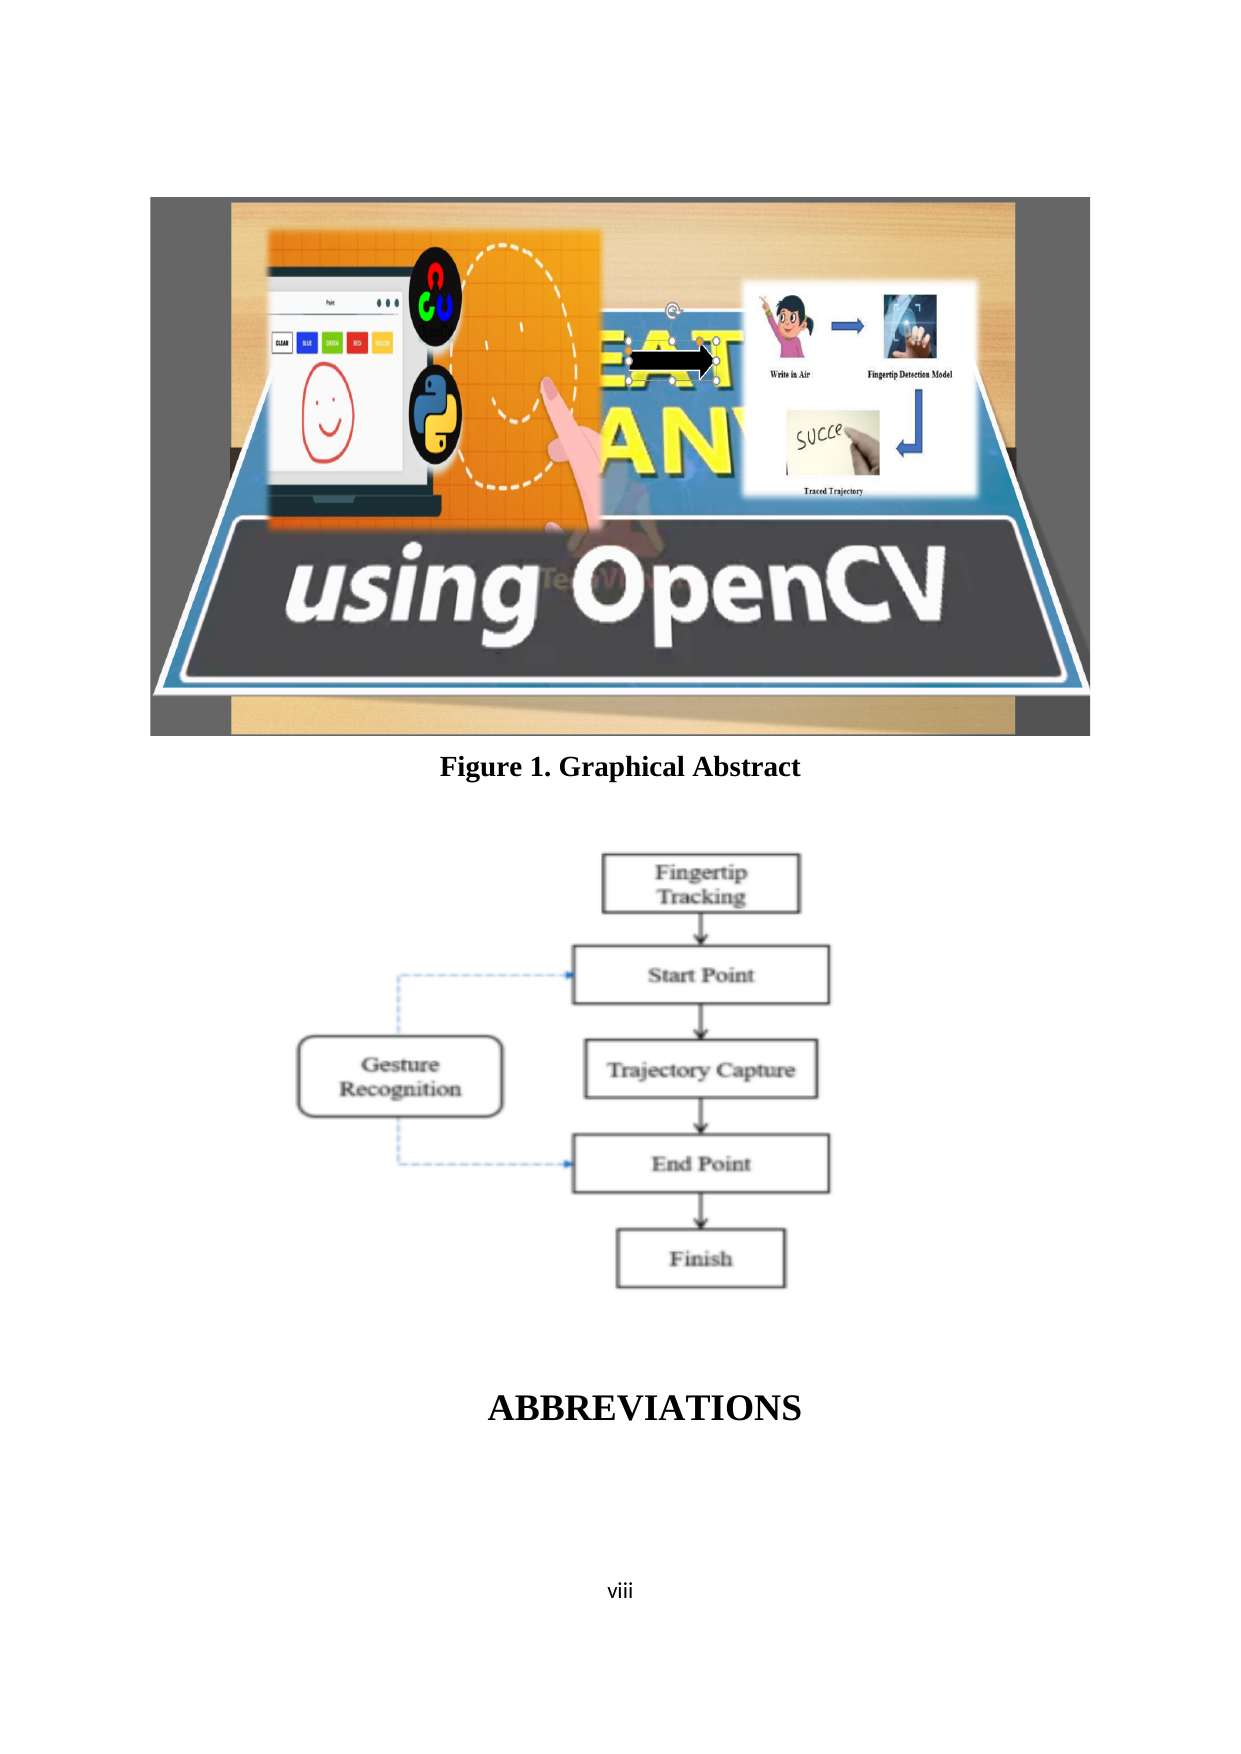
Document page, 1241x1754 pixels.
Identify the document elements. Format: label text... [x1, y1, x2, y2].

picture [150, 197, 1091, 736]
picture [254, 799, 986, 1307]
text ABBREVIATIONS [150, 1386, 1090, 1429]
text Figure 1. Graphical Abstract [150, 749, 1090, 783]
